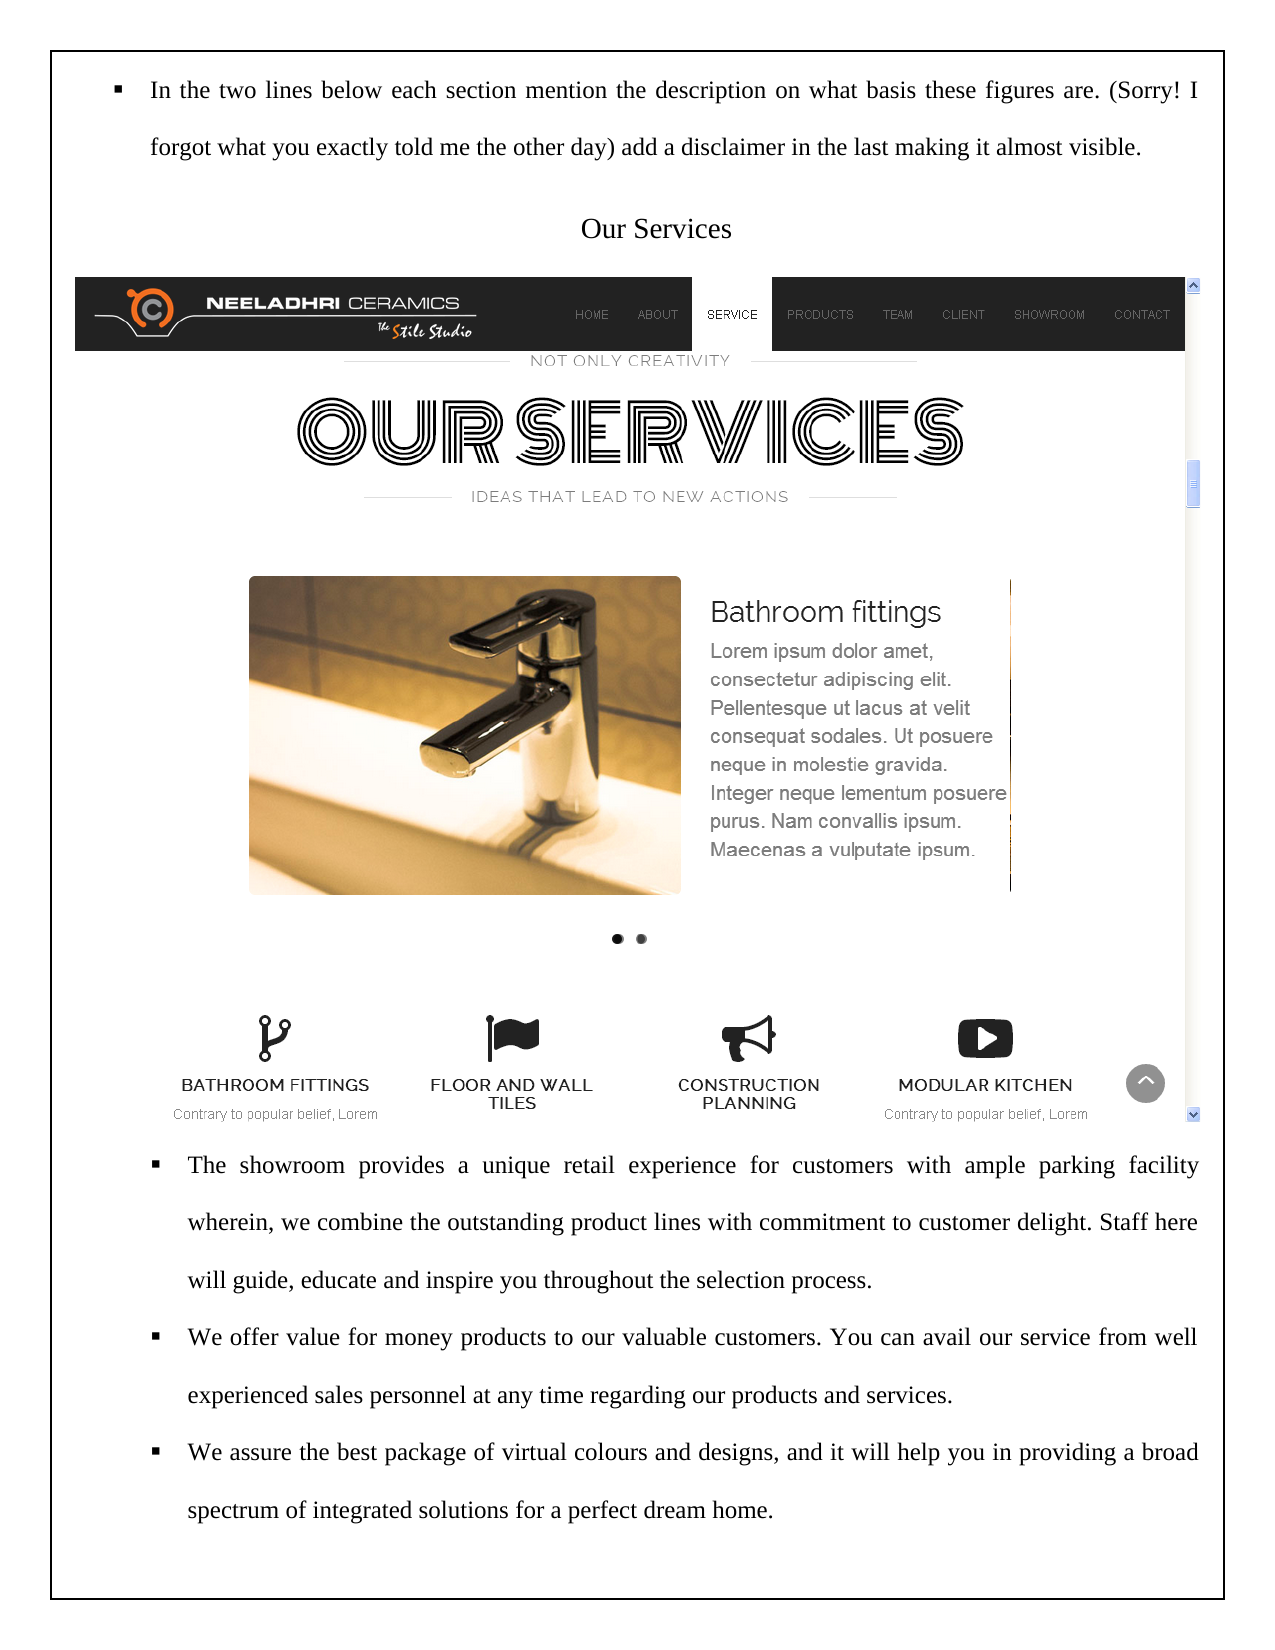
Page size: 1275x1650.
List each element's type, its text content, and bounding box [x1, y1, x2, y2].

text Our Services [112, 211, 1200, 244]
list The showroom provides a unique retail experience for customers with ample parking facility wherein, we combine the outstanding product lines with commitment to customer delight. Staff here will guide, educate and inspire you throughout the selection process. [150, 1150, 1200, 1293]
list We assure the best package of virtual colours and designs, and it will help you in providing a broad spectrum of integrated solutions for a perfect dream home. [150, 1437, 1200, 1523]
list We offer value for money products to our valuable customers. You can avail our service from well experienced sales personnel at any time regarding our products and services. [150, 1322, 1200, 1408]
list In the two lines below each section mention the description on what basis these figures are. (Sorry! I forgot what you exactly told me the other day) add a disclaimer in the last making it almost visible. [112, 75, 1200, 161]
picture [75, 277, 1200, 1122]
